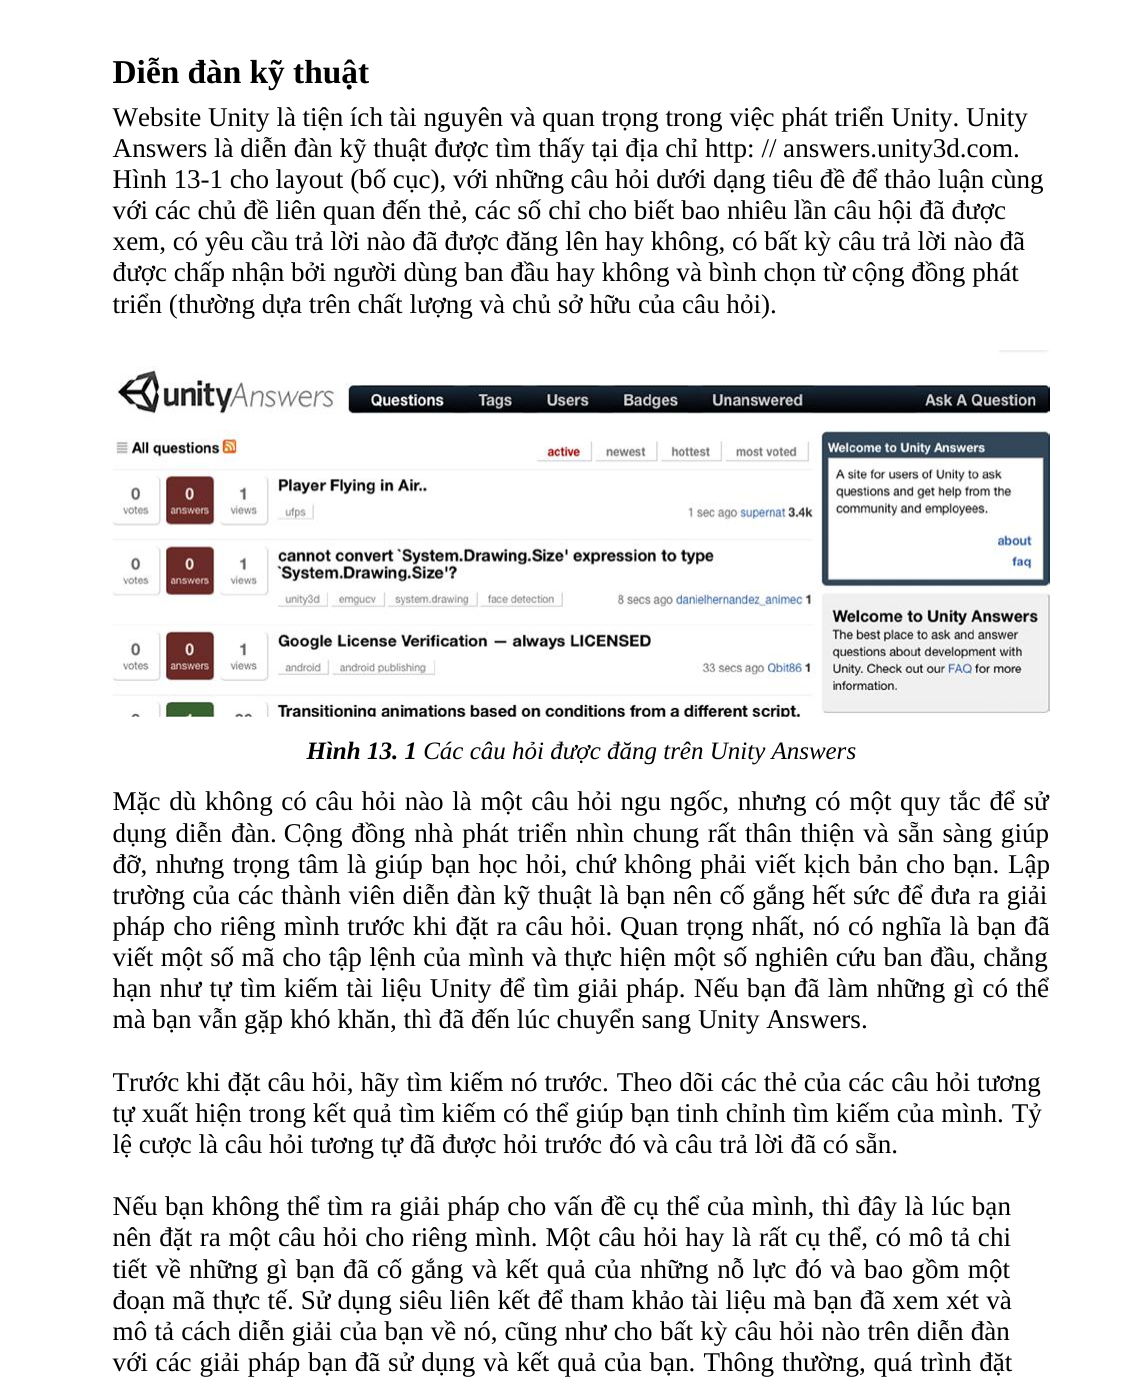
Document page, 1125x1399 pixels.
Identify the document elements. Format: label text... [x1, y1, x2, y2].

picture [112, 350, 1050, 717]
text Hình 13. 1 Các câu hỏi được đăng trên Unity Answers [112, 736, 1050, 765]
text Diễn đàn kỹ thuật [112, 52, 1050, 90]
text Website Unity là tiện ích tài nguyên và quan trọng trong việc phát triển Unity. Unity Answers là diễn đàn kỹ thuật được tìm thấy tại địa chỉ http: // answers.unity3d.com. Hình 13-1 cho layout (bố cục), với những câu hỏi dưới dạng tiêu đề để thảo luận cùng với các chủ đề liên quan đến thẻ, các số chỉ cho biết bao nhiêu lần câu hội đã được xem, có yêu cầu trả lời nào đã được đăng lên hay không, có bất kỳ câu trả lời nào đã được chấp nhận bởi người dùng ban đầu hay không và bình chọn từ cộng đồng phát triển (thường dựa trên chất lượng và chủ sở hữu của câu hỏi). [112, 101, 1050, 319]
text Mặc dù không có câu hỏi nào là một câu hỏi ngu ngốc, nhưng có một quy tắc để sử dụng diễn đàn. Cộng đồng nhà phát triển nhìn chung rất thân thiện và sẵn sàng giúp đỡ, nhưng trọng tâm là giúp bạn học hỏi, chứ không phải viết kịch bản cho bạn. Lập trường của các thành viên diễn đàn kỹ thuật là bạn nên cố gắng hết sức để đưa ra giải pháp cho riêng mình trước khi đặt ra câu hỏi. Quan trọng nhất, nó có nghĩa là bạn đã viết một số mã cho tập lệnh của mình và thực hiện một số nghiên cứu ban đầu, chẳng hạn như tự tìm kiếm tài liệu Unity để tìm giải pháp. Nếu bạn đã làm những gì có thể mà bạn vẫn gặp khó khăn, thì đã đến lúc chuyển sang Unity Answers. [112, 786, 1050, 1035]
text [112, 1190, 1012, 1377]
text Trước khi đặt câu hỏi, hãy tìm kiếm nó trước. Theo dõi các thẻ của các câu hỏi tương tự xuất hiện trong kết quả tìm kiếm có thể giúp bạn tinh chỉnh tìm kiếm của mình. Tỷ lệ cược là câu hỏi tương tự đã được hỏi trước đó và câu trả lời đã có sẵn. [112, 1066, 1042, 1159]
